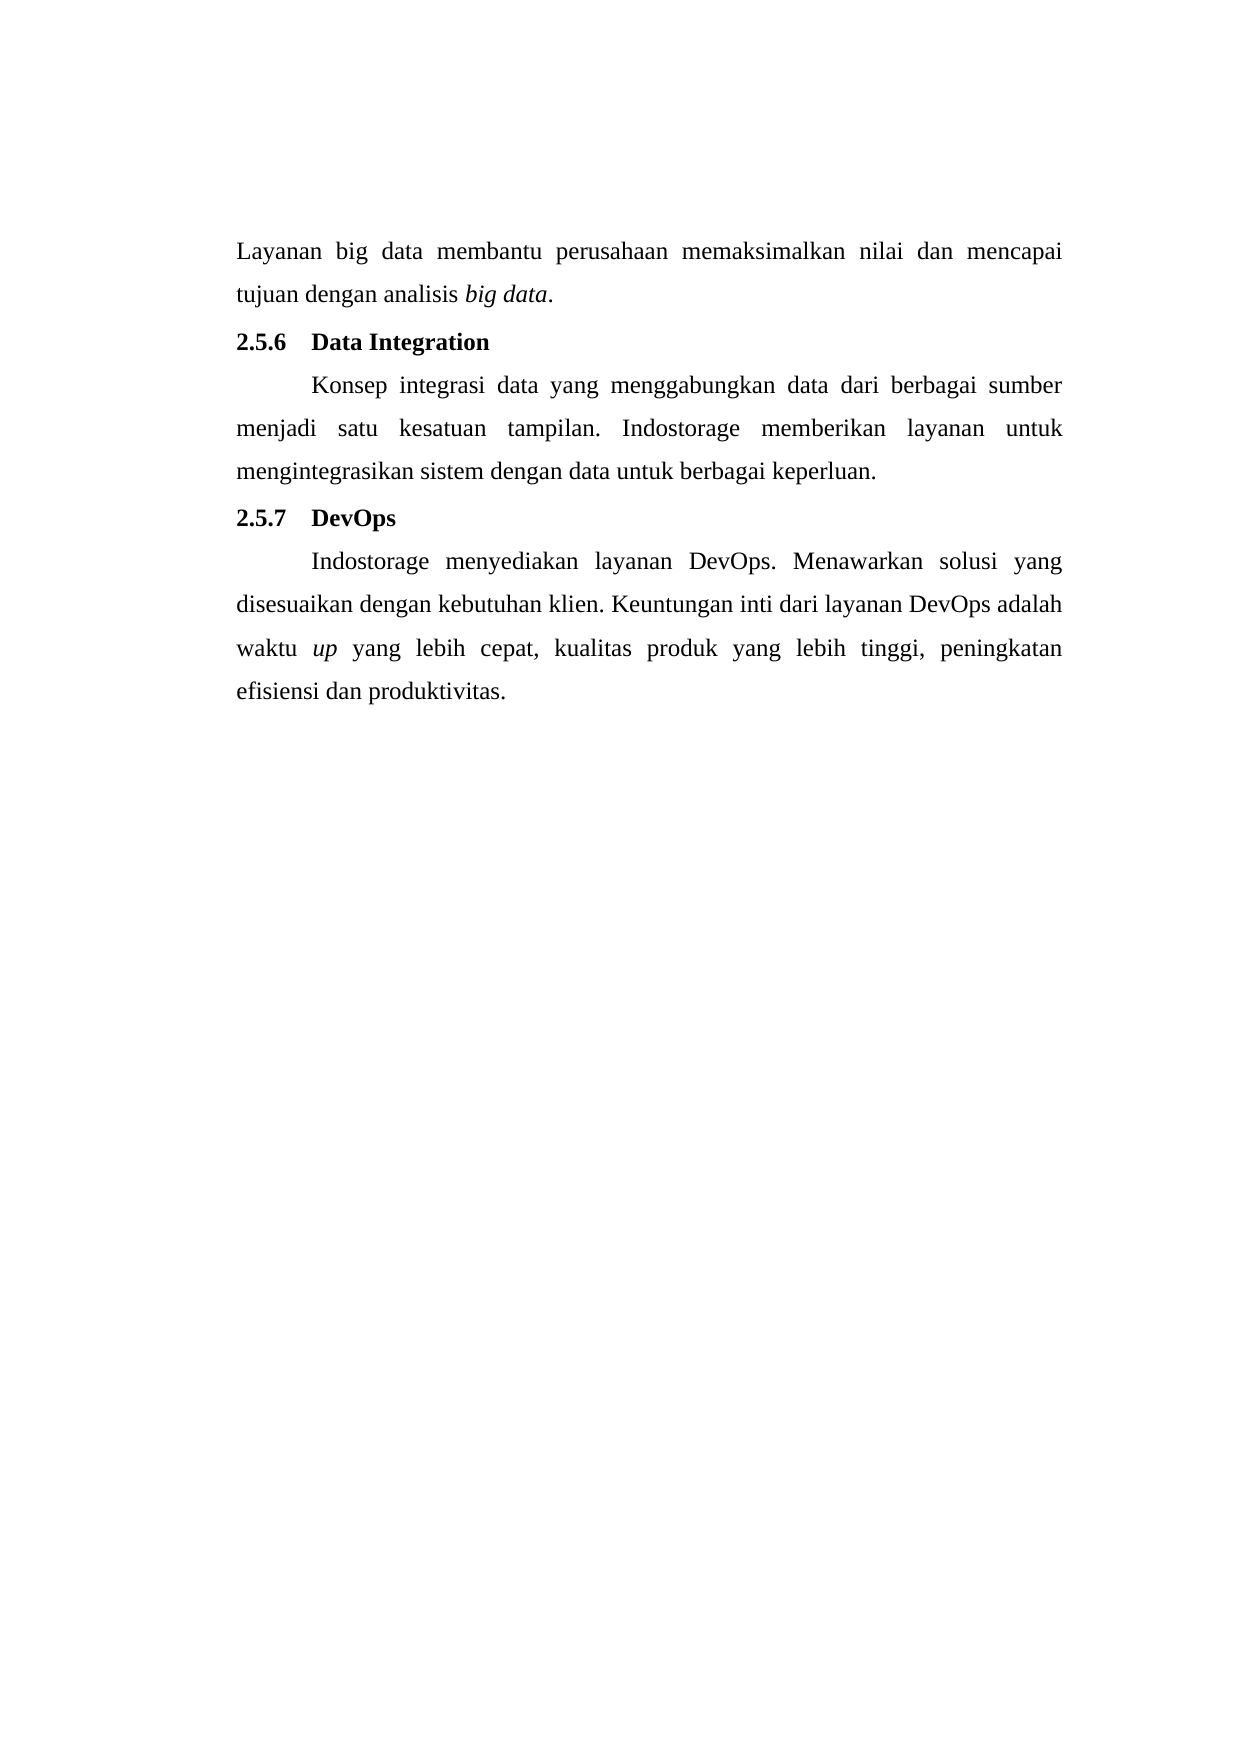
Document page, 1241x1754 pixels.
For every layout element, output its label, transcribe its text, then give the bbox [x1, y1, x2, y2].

text Konsep integrasi data yang menggabungkan data dari berbagai sumber menjadi satu kesatuan tampilan. Indostorage memberikan layanan untuk mengintegrasikan sistem dengan data untuk berbagai keperluan. [236, 370, 1063, 485]
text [236, 236, 1063, 308]
subtitle DevOps [236, 503, 1063, 532]
text Indostorage menyediakan layanan DevOps. Menawarkan solusi yang disesuaikan dengan kebutuhan klien. Keuntungan inti dari layanan DevOps adalah waktu up yang lebih cepat, kualitas produk yang lebih tinggi, peningkatan efisiensi dan produktivitas. [236, 546, 1063, 704]
subtitle Data Integration [236, 327, 1063, 355]
